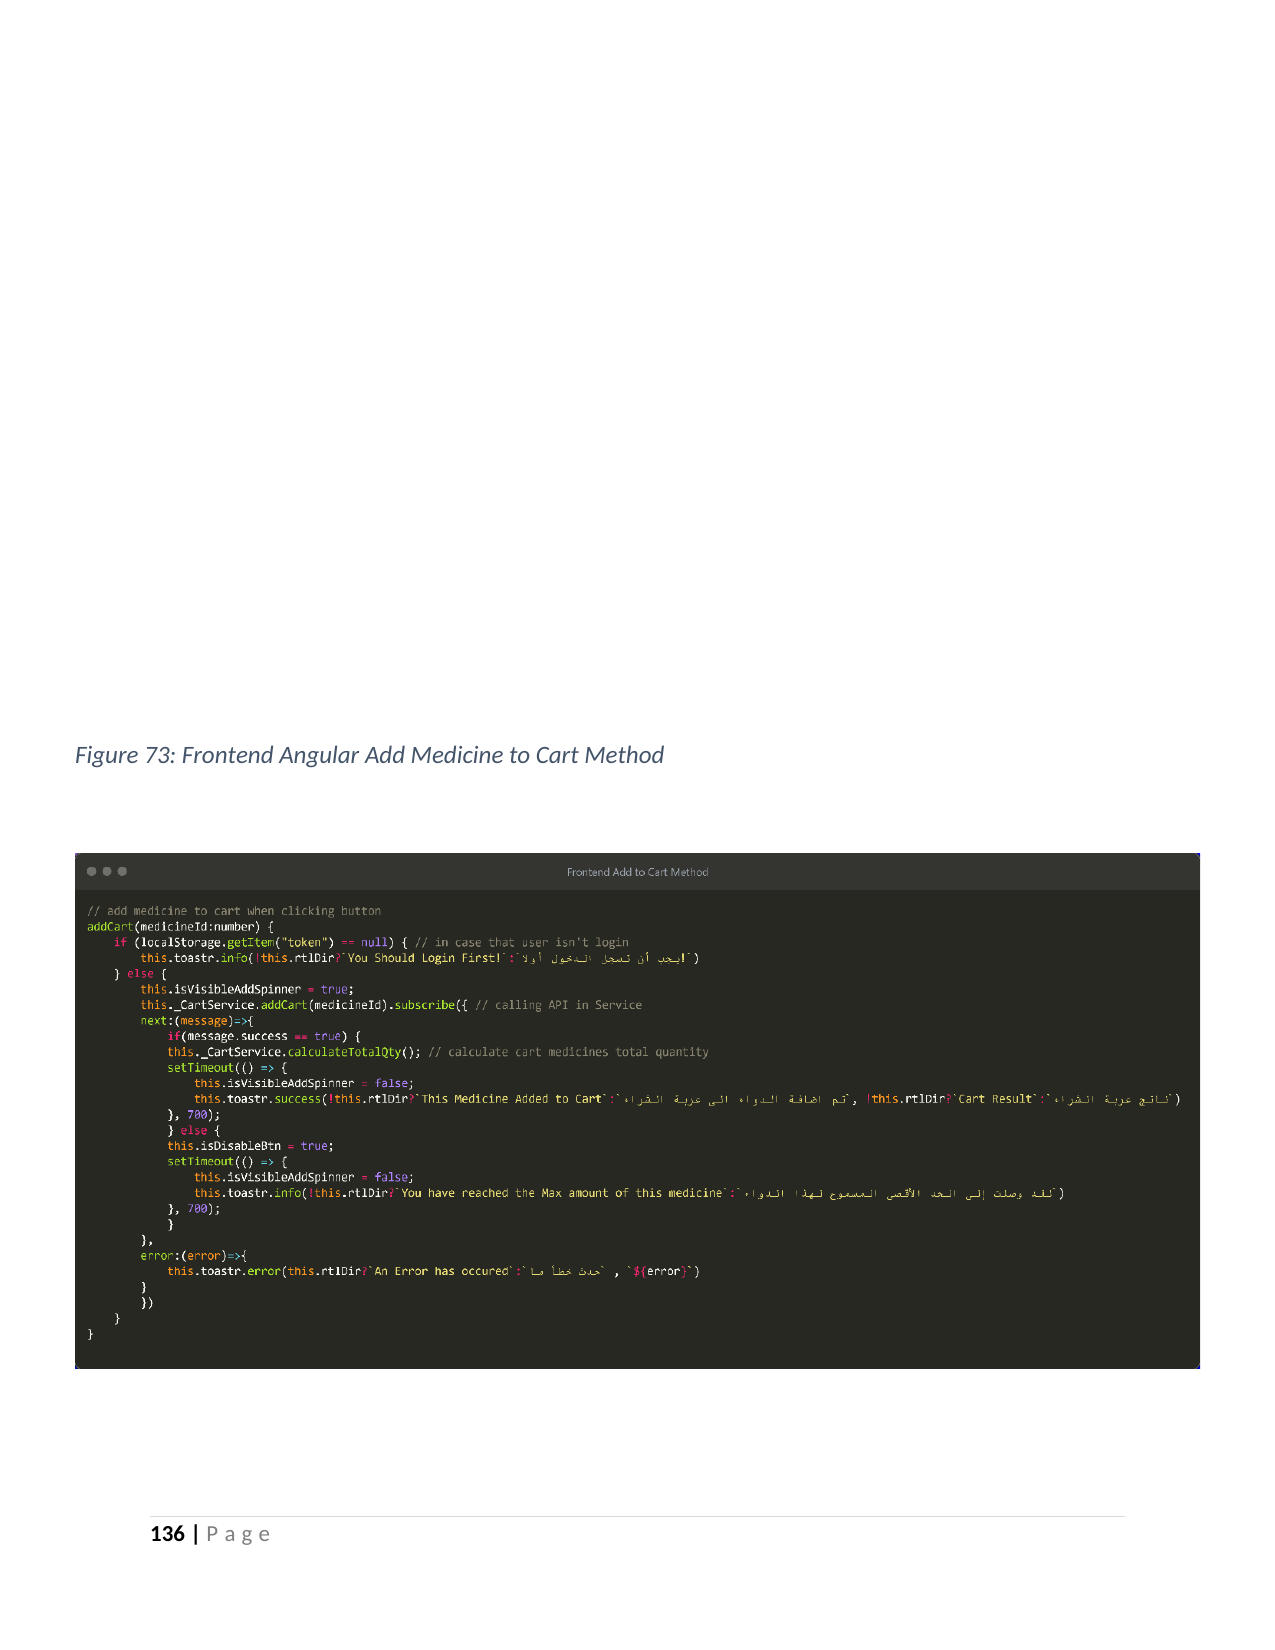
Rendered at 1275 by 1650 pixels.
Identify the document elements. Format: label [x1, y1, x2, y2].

picture [75, 853, 1200, 1369]
